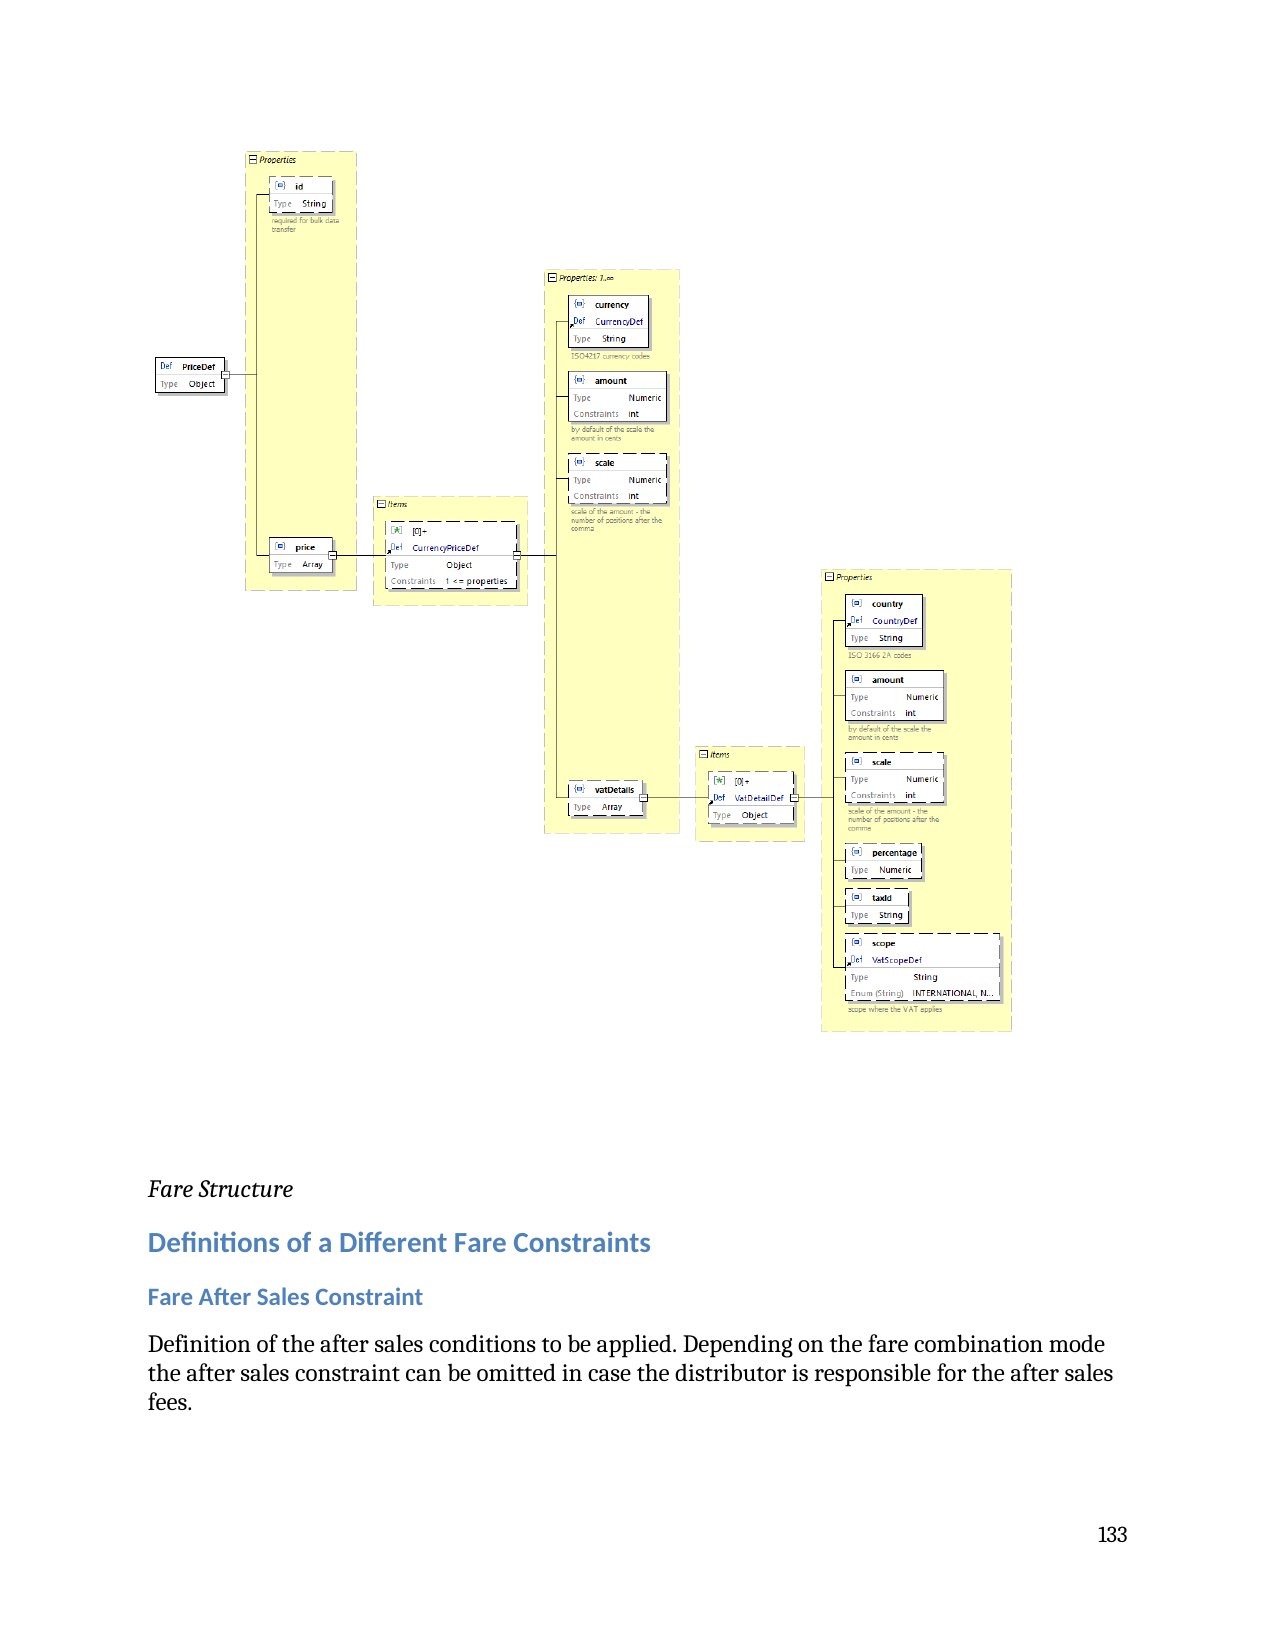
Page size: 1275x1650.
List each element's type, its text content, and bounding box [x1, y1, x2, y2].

picture [147, 147, 1023, 1154]
text Fare Structure [148, 1174, 1127, 1203]
subtitle Definitions of a Different Fare Constraints [148, 1224, 1127, 1260]
subtitle Fare After Sales Constraint [148, 1281, 1127, 1311]
text Definition of the after sales conditions to be applied. Depending on the fare combination mode the after sales constraint can be omitted in case the distributor is responsible for the after sales fees. [148, 1330, 1127, 1416]
